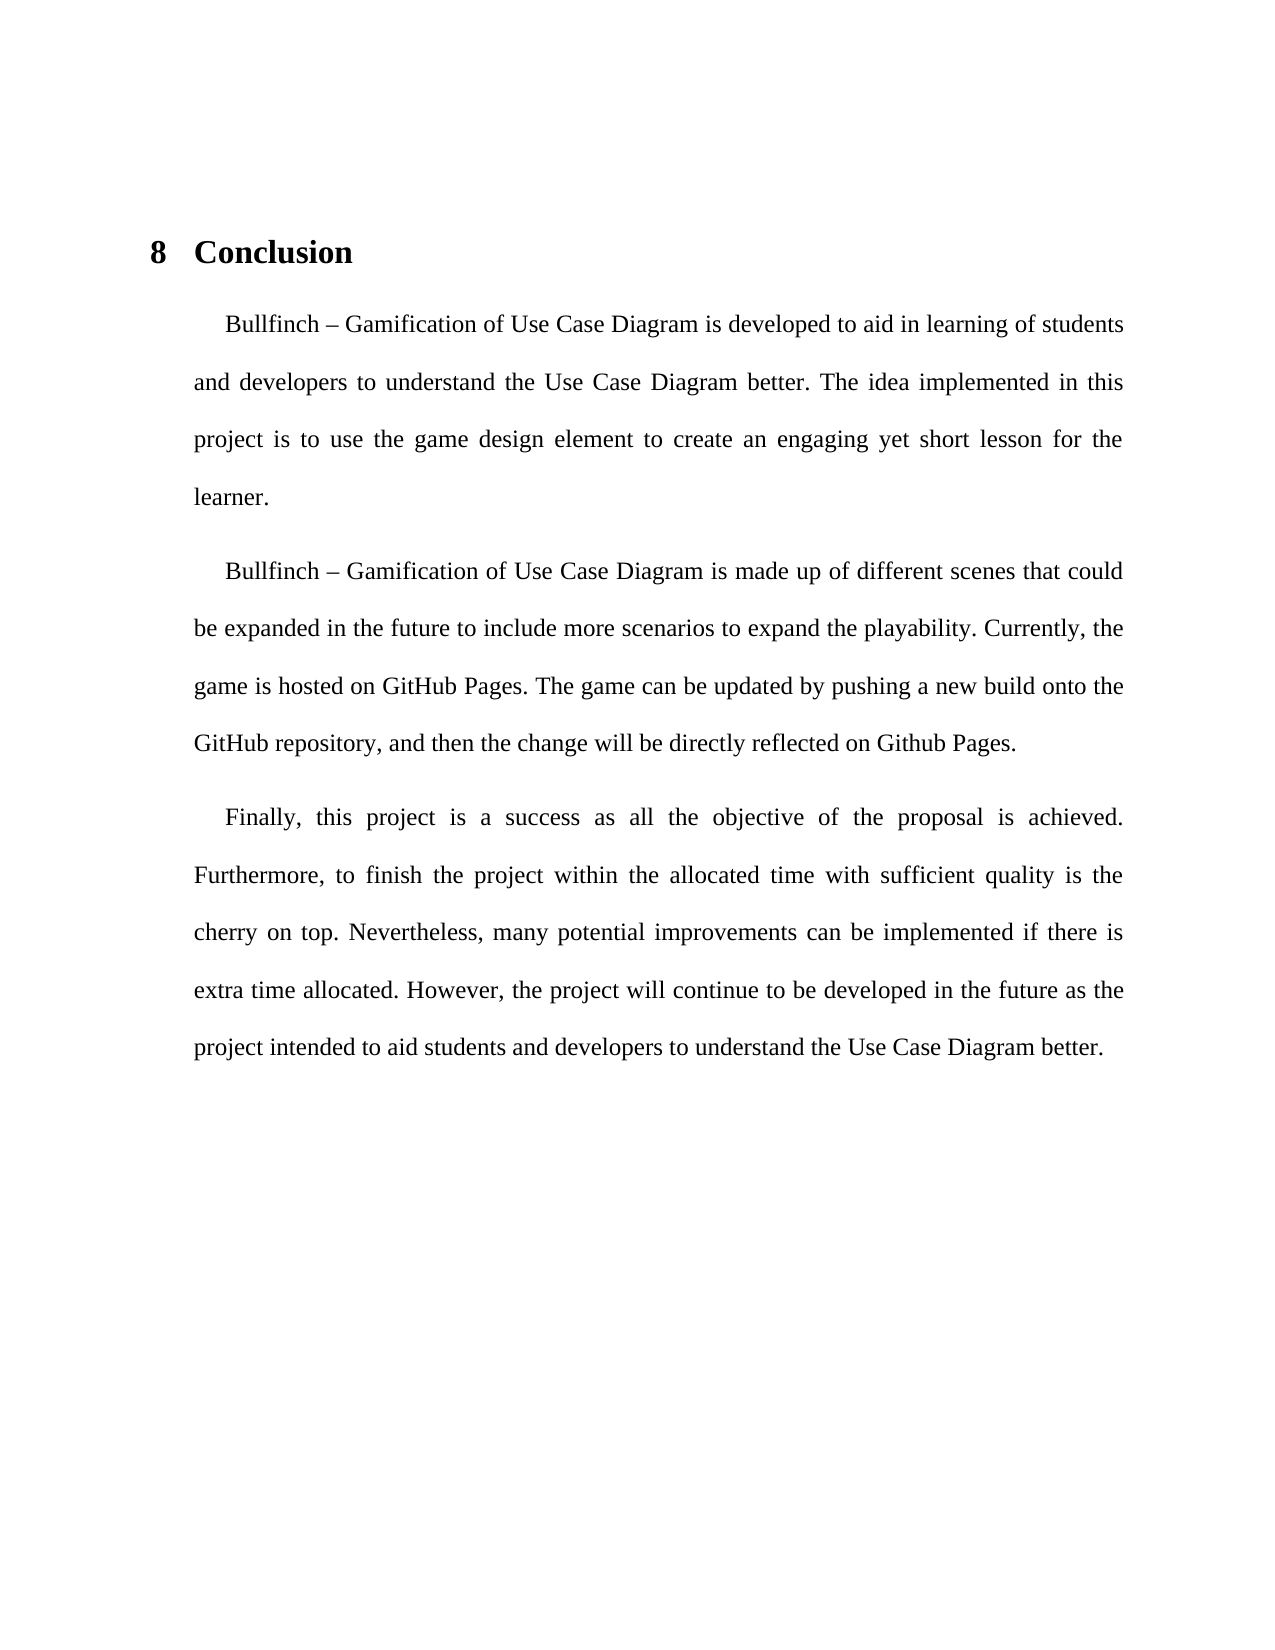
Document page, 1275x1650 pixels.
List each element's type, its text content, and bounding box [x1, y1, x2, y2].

subtitle Conclusion [150, 232, 1125, 271]
text Bullfinch – Gamification of Use Case Diagram is made up of different scenes that could be expanded in the future to include more scenarios to expand the playability. Currently, the game is hosted on GitHub Pages. The game can be updated by pushing a new build onto the GitHub repository, and then the change will be directly reflected on Github Pages. [194, 556, 1125, 757]
text Finally, this project is a success as all the objective of the proposal is achieved. Furthermore, to finish the project within the allocated time with sufficient quality is the cherry on top. Nevertheless, many potential improvements can be implemented if there is extra time allocated. However, the project will continue to be developed in the future as the project intended to aid students and developers to understand the Use Case Diagram better. [194, 802, 1125, 1061]
text Bullfinch – Gamification of Use Case Diagram is developed to aid in learning of students and developers to understand the Use Case Diagram better. The idea implemented in this project is to use the game design element to create an engaging yet short lesson for the learner. [194, 309, 1125, 510]
